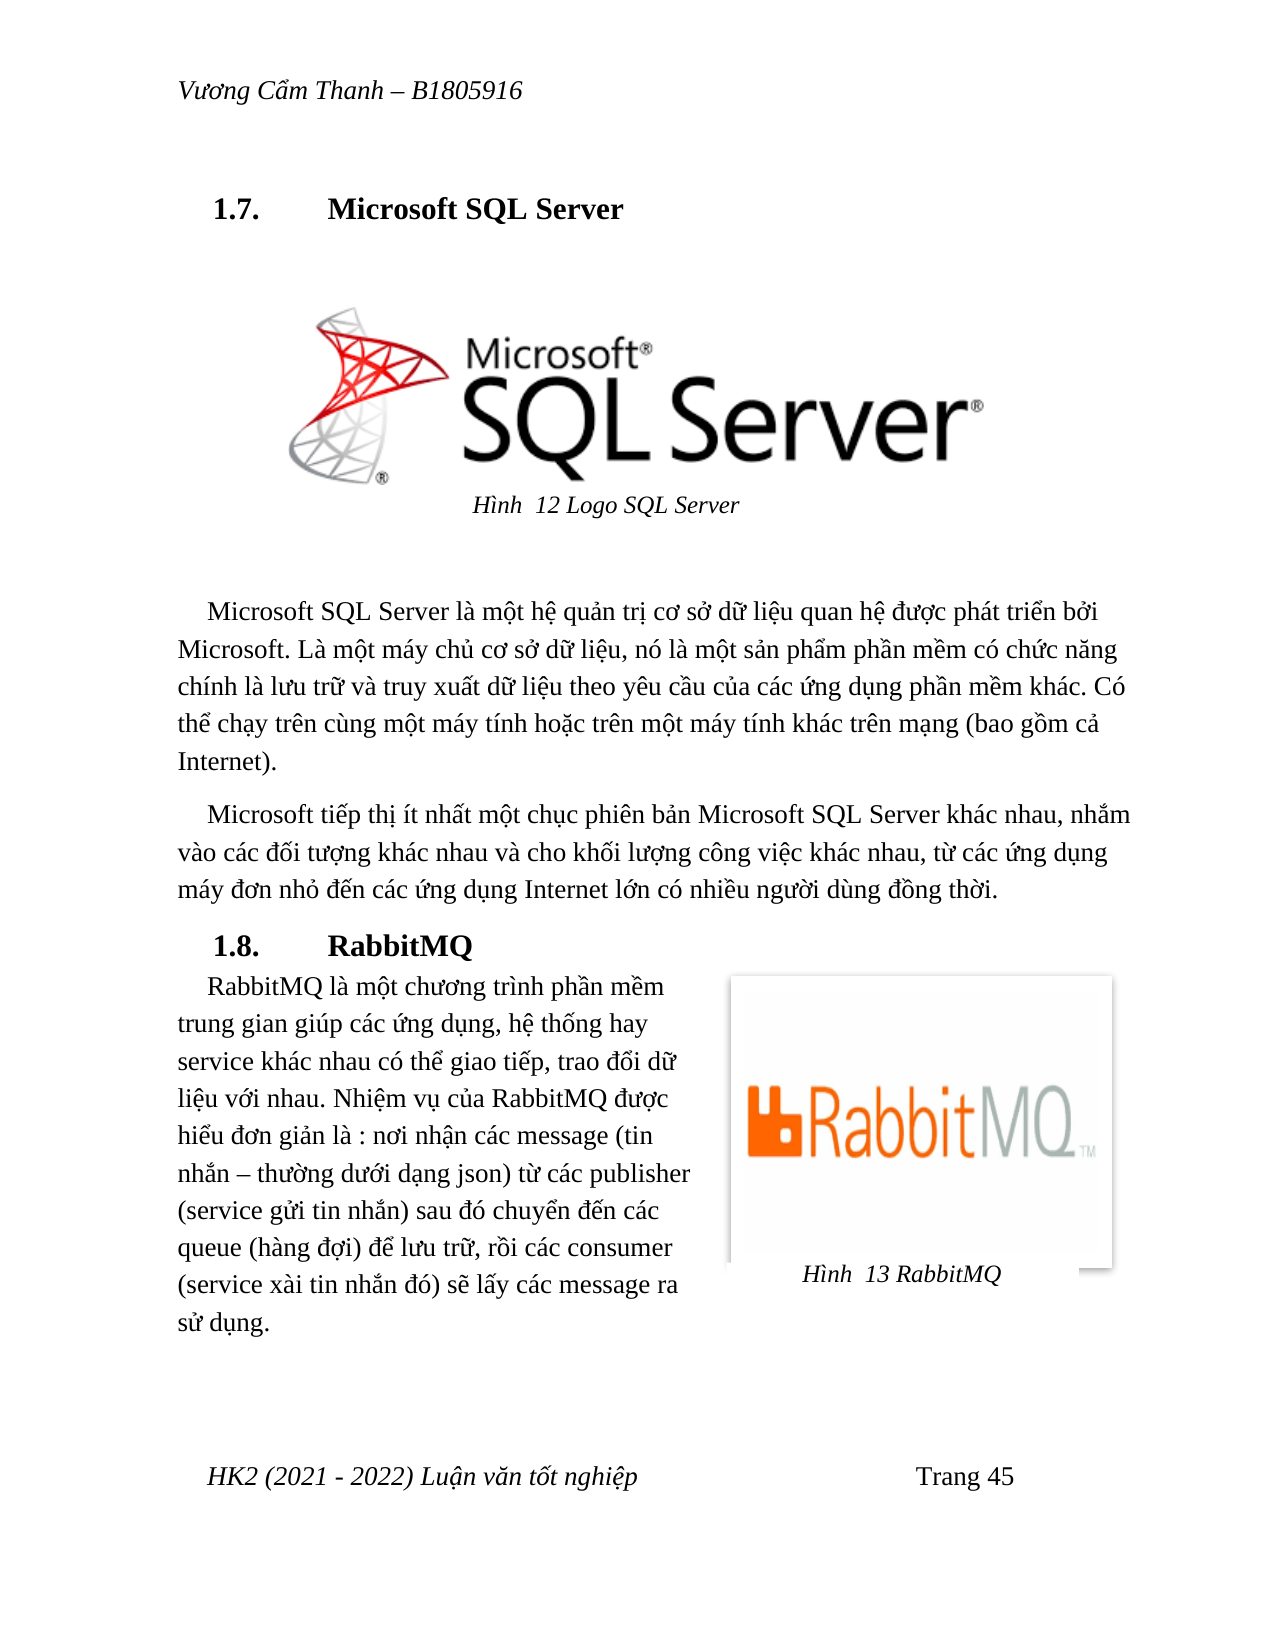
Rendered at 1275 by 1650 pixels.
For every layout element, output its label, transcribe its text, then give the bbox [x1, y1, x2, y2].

subtitle Microsoft SQL Server [207, 190, 1157, 226]
text Microsoft SQL Server là một hệ quản trị cơ sở dữ liệu quan hệ được phát triển bởi Microsoft. Là một máy chủ cơ sở dữ liệu, nó là một sản phẩm phần mềm có chức năng chính là lưu trữ và truy xuất dữ liệu theo yêu cầu của các ứng dụng phần mềm khác. Có thể chạy trên cùng một máy tính hoặc trên một máy tính khác trên mạng (bao gồm cả Internet). [177, 596, 1157, 776]
picture [745, 991, 1098, 1253]
picture [288, 307, 987, 485]
text Microsoft tiếp thị ít nhất một chục phiên bản Microsoft SQL Server khác nhau, nhắm vào các đối tượng khác nhau và cho khối lượng công việc khác nhau, từ các ứng dụng máy đơn nhỏ đến các ứng dụng Internet lớn có nhiều người dùng đồng thời. [177, 799, 1157, 904]
subtitle RabbitMQ [207, 927, 1157, 963]
